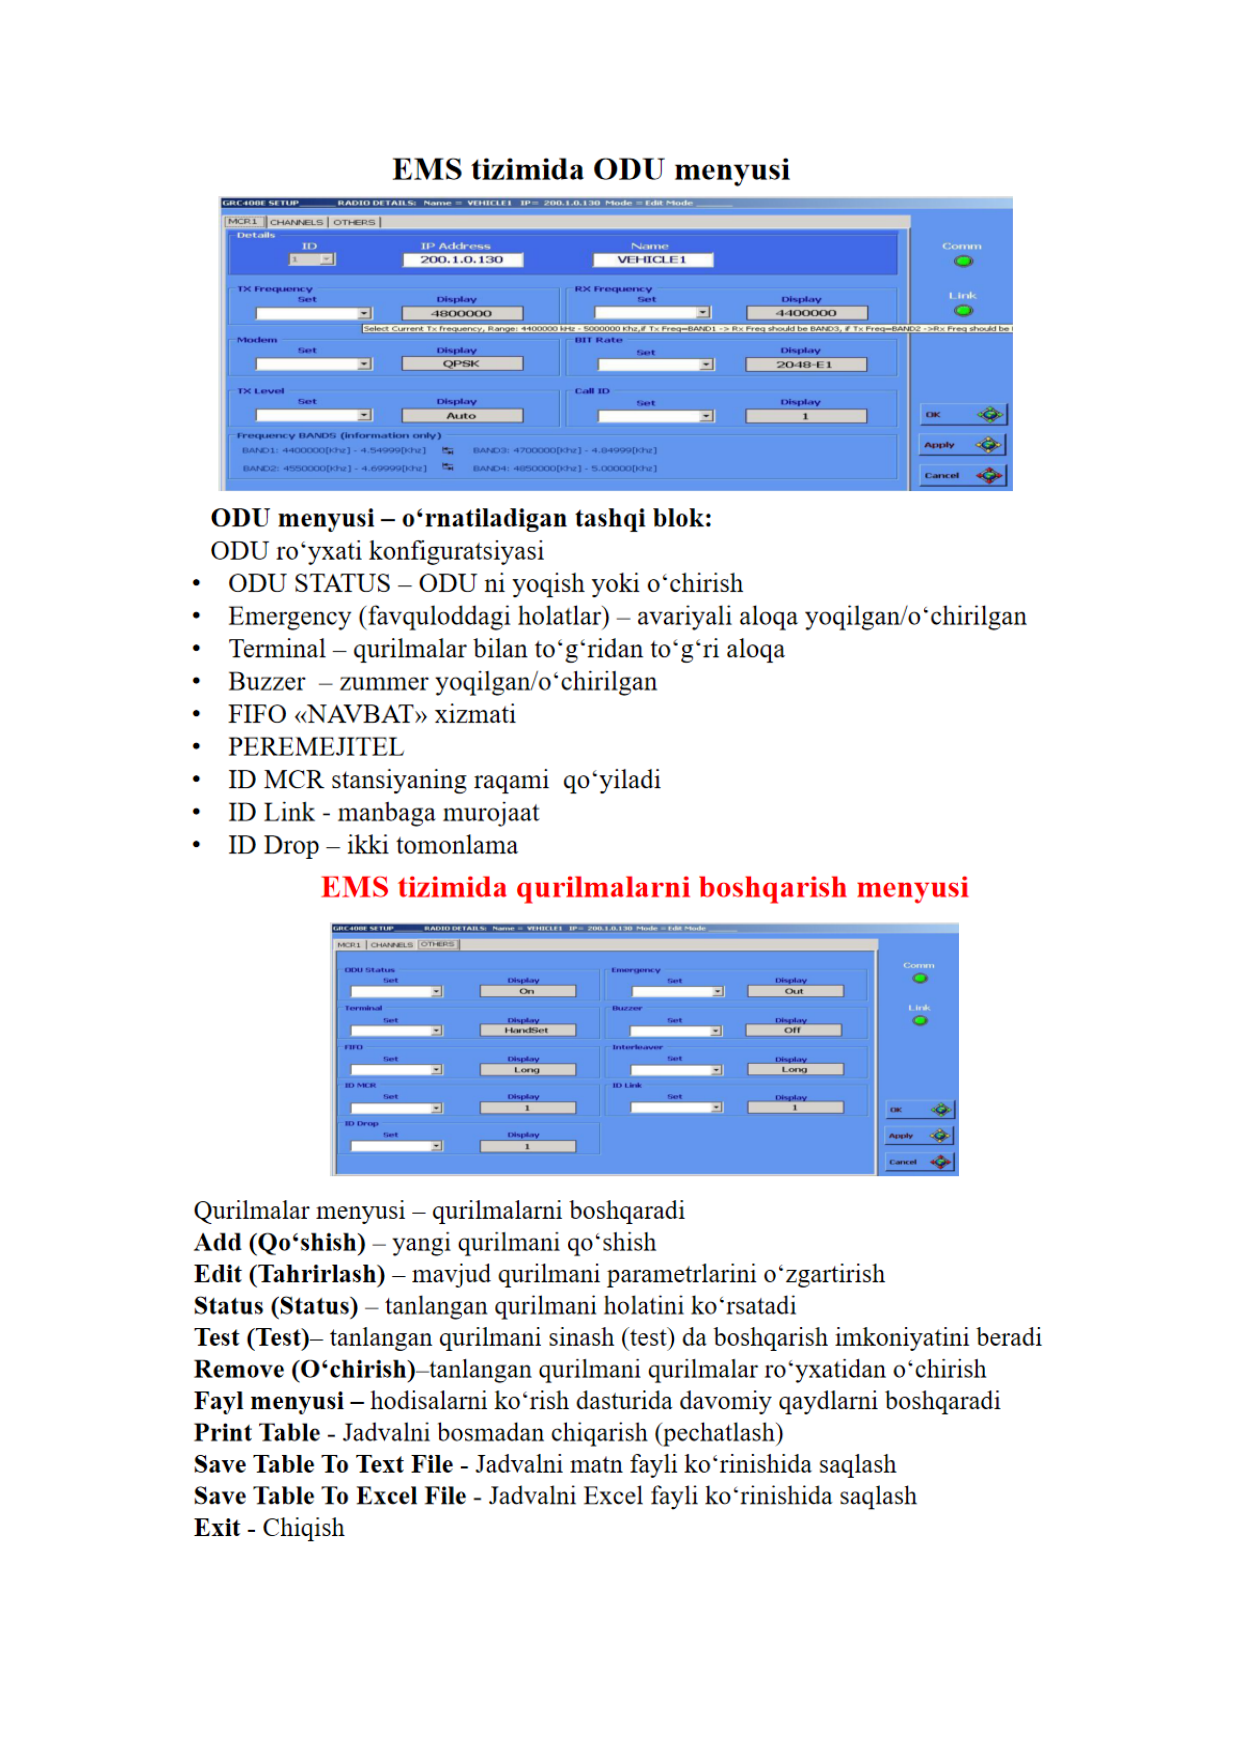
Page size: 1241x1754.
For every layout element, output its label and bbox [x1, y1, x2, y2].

picture [150, 150, 1089, 1560]
